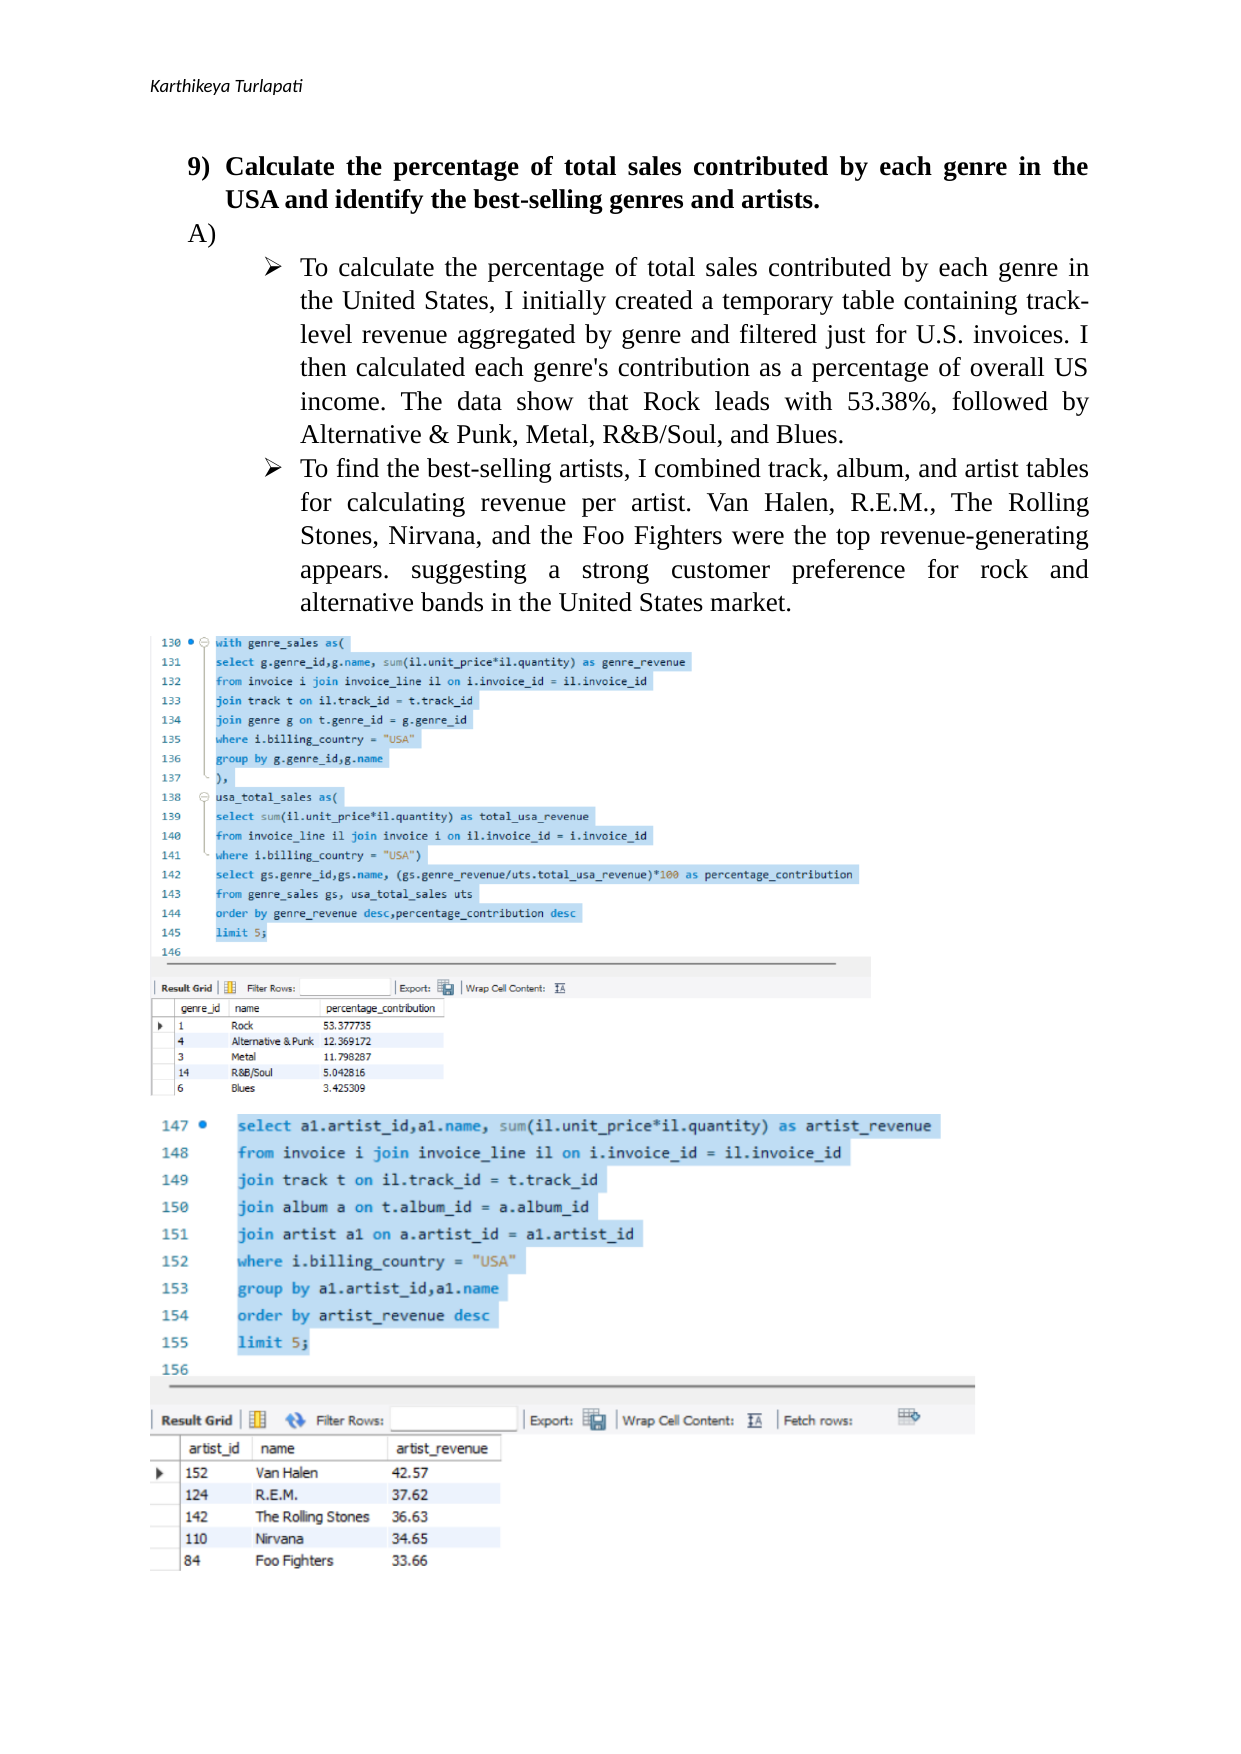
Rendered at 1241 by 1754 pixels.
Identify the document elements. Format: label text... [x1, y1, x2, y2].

picture [150, 1114, 976, 1571]
list To find the best-selling artists, I combined track, album, and artist tables for calculating revenue per artist. Van Halen, R.E.M., The Rolling Stones, Nirvana, and the Foo Fighters were the top revenue-generating appears. suggesting a strong customer preference for rock and alternative bands in the United States market. [262, 452, 1090, 617]
list Calculate the percentage of total sales contributed by each genre in the USA and identify the best-selling genres and artists. [187, 150, 1090, 215]
picture [150, 636, 871, 1096]
list To calculate the percentage of total sales contributed by each genre in the United States, I initially created a temporary table containing track-level revenue aggregated by genre and filtered just for U.S. invoices. I then calculated each genre's contribution as a percentage of overall US income. The data show that Rock leads with 53.38%, followed by Alternative & Punk, Metal, R&B/Soul, and Blues. [262, 251, 1090, 449]
